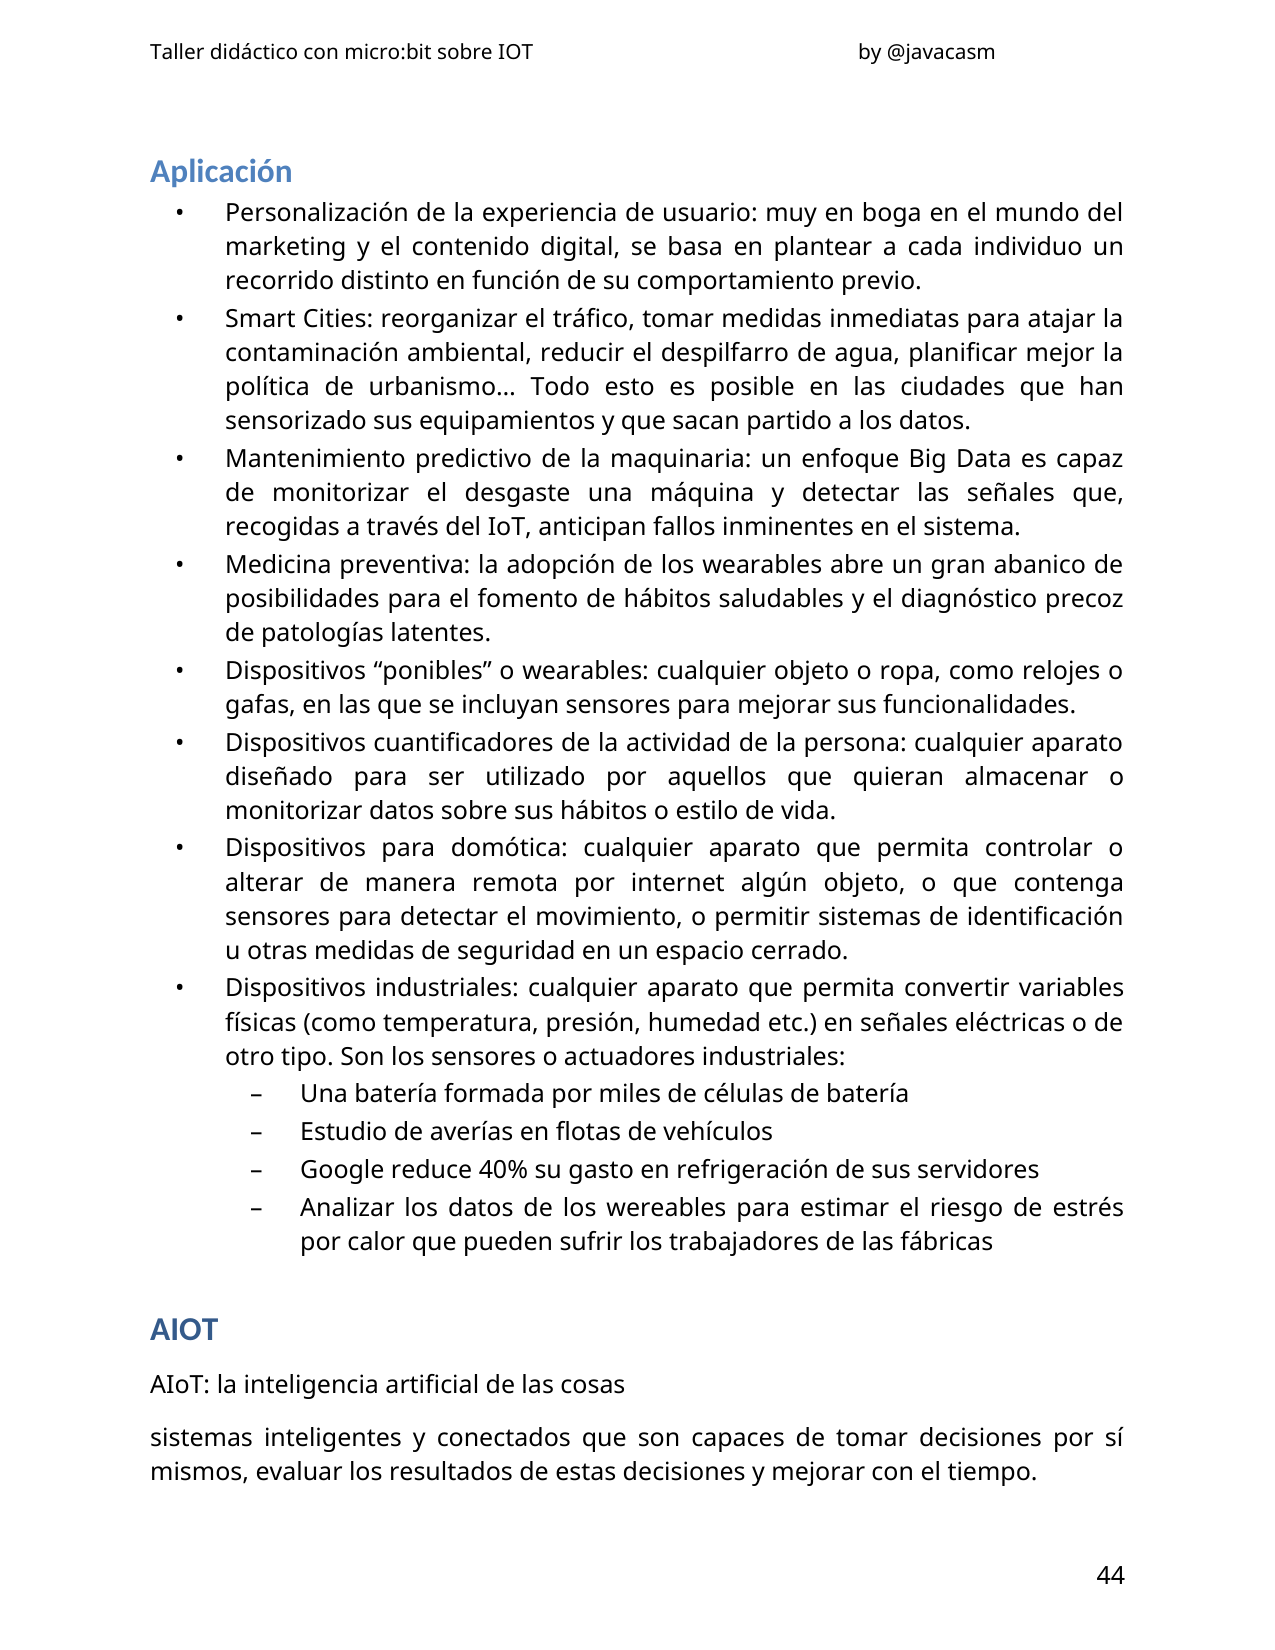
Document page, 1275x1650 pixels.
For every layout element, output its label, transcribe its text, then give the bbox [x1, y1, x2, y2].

list Estudio de averías en flotas de vehículos [250, 1114, 1125, 1148]
subtitle Aplicación [150, 150, 1125, 191]
list Google reduce 40% su gasto en refrigeración de sus servidores [250, 1152, 1125, 1186]
list Dispositivos industriales: cualquier aparato que permita convertir variables físicas (como temperatura, presión, humedad etc.) en señales eléctricas o de otro tipo. Son los sensores o actuadores industriales: [175, 970, 1125, 1072]
list Personalización de la experiencia de usuario: muy en boga en el mundo del marketing y el contenido digital, se basa en plantear a cada individuo un recorrido distinto en función de su comportamiento previo. [175, 194, 1125, 297]
list Dispositivos “ponibles” o wearables: cualquier objeto o ropa, como relojes o gafas, en las que se incluyan sensores para mejorar sus funcionalidades. [175, 652, 1125, 720]
list Dispositivos cuantificadores de la actividad de la persona: cualquier aparato diseñado para ser utilizado por aquellos que quieran almacenar o monitorizar datos sobre sus hábitos o estilo de vida. [175, 724, 1125, 826]
text AIoT: la inteligencia artificial de las cosas [150, 1367, 1125, 1401]
list Una batería formada por miles de células de batería [250, 1076, 1125, 1110]
list Analizar los datos de los wereables para estimar el riesgo de estrés por calor que pueden sufrir los trabajadores de las fábricas [250, 1189, 1125, 1258]
list Smart Cities: reorganizar el tráfico, tomar medidas inmediatas para atajar la contaminación ambiental, reducir el despilfarro de agua, planificar mejor la política de urbanismo… Todo esto es posible en las ciudades que han sensorizado sus equipamientos y que sacan partido a los datos. [175, 300, 1125, 437]
subtitle AIOT [150, 1308, 1125, 1348]
list Dispositivos para domótica: cualquier aparato que permita controlar o alterar de manera remota por internet algún objeto, o que contenga sensores para detectar el movimiento, o permitir sistemas de identificación u otras medidas de seguridad en un espacio cerrado. [175, 830, 1125, 966]
list Medicina preventiva: la adopción de los wearables abre un gran abanico de posibilidades para el fomento de hábitos saludables y el diagnóstico precoz de patologías latentes. [175, 546, 1125, 648]
text sistemas inteligentes y conectados que son capaces de tomar decisiones por sí mismos, evaluar los resultados de estas decisiones y mejorar con el tiempo. [150, 1420, 1125, 1488]
list Mantenimiento predictivo de la maquinaria: un enfoque Big Data es capaz de monitorizar el desgaste una máquina y detectar las señales que, recogidas a través del IoT, anticipan fallos inminentes en el sistema. [175, 440, 1125, 543]
